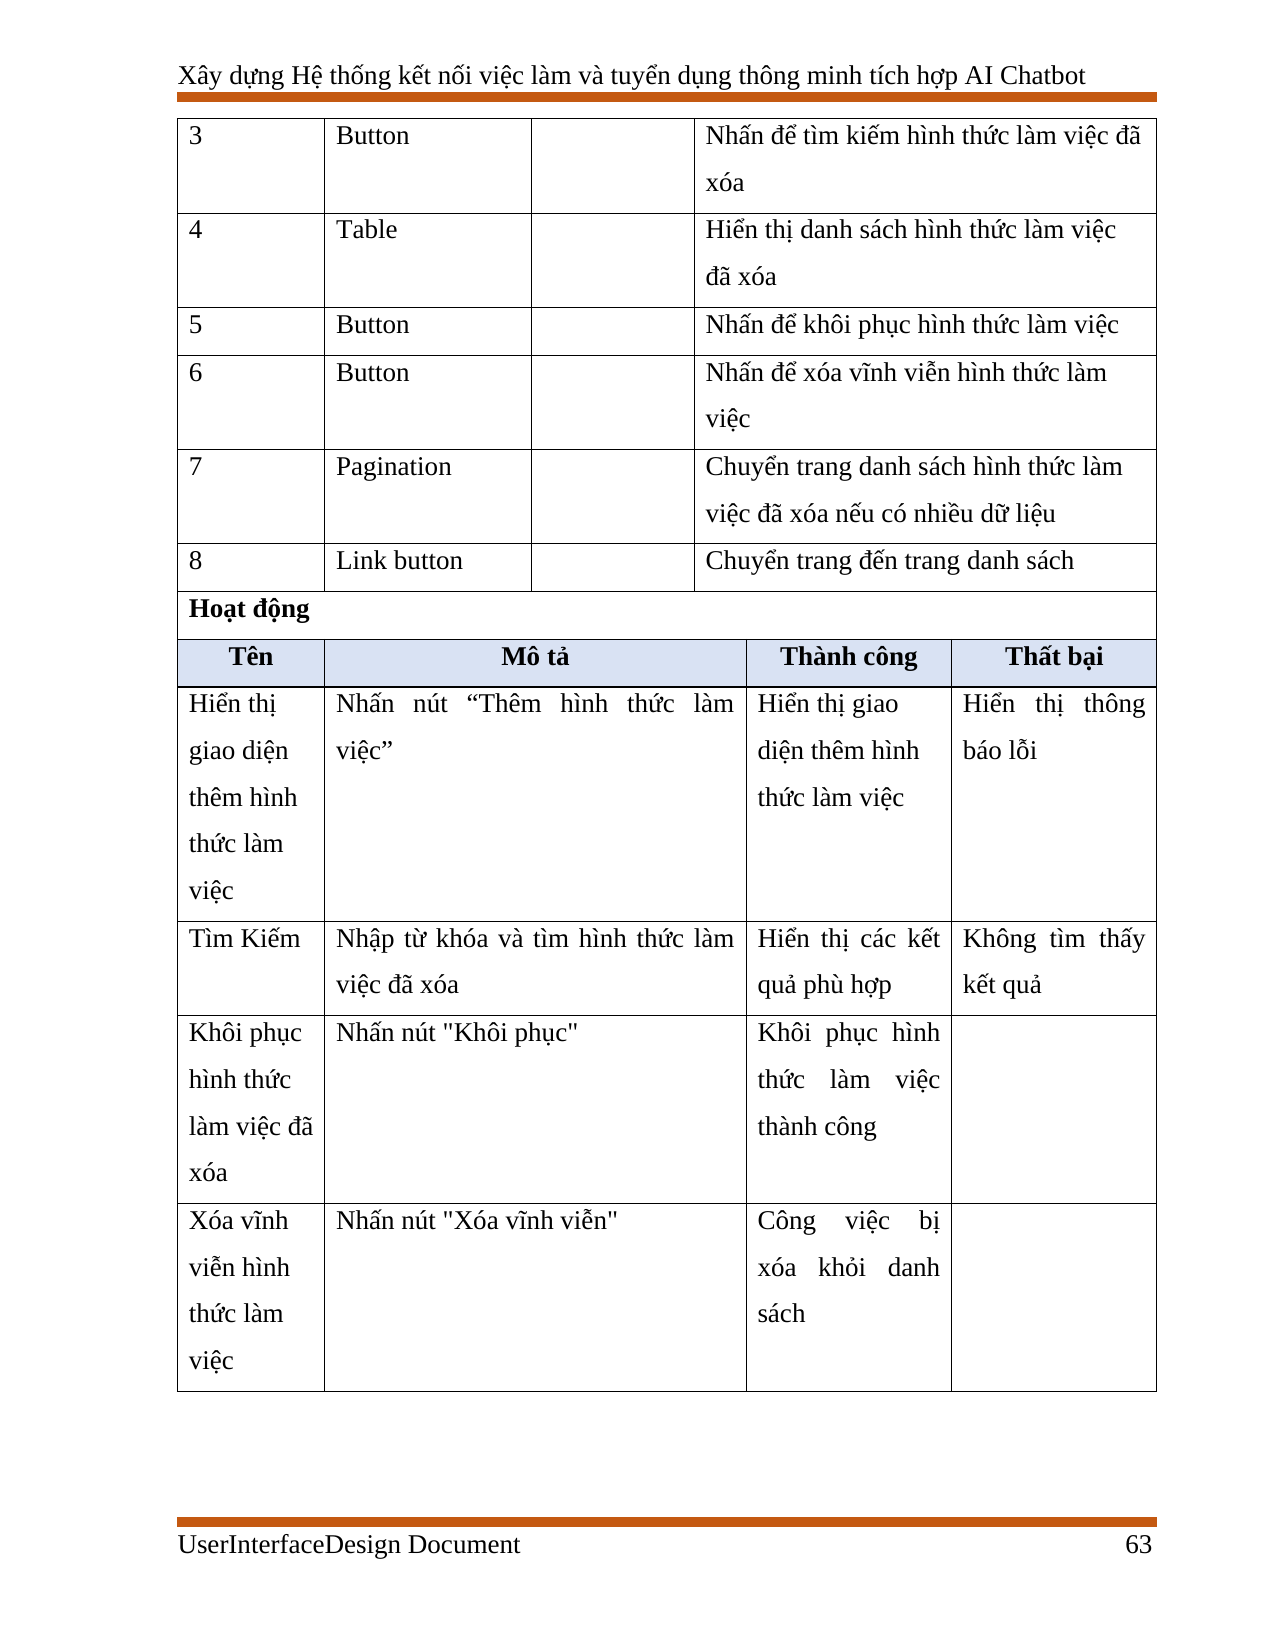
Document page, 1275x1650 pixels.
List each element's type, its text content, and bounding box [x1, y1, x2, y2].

table_cell [532, 308, 694, 354]
table_cell Button [325, 119, 531, 212]
table_cell Link button [325, 544, 531, 591]
table_cell Nhấn nút “Thêm hình thức làm việc” [325, 688, 746, 921]
table_cell Hiển thị các kết quả phù hợp [747, 922, 951, 1015]
table_cell Khôi phục hình thức làm việc thành công [747, 1016, 951, 1203]
table_cell Không tìm thấy kết quả [952, 922, 1156, 1015]
table_cell [532, 356, 694, 449]
table_cell Nhấn để khôi phục hình thức làm việc [695, 308, 1156, 354]
table_cell 6 [178, 356, 324, 449]
table_cell Công việc bị xóa khỏi danh sách [747, 1204, 951, 1391]
table_cell Pagination [325, 450, 531, 543]
table_cell [532, 544, 694, 591]
table_cell Hiển thị giao diện thêm hình thức làm việc [747, 688, 951, 921]
table_cell [952, 1016, 1156, 1203]
table_cell Hiển thị giao diện thêm hình thức làm việc [178, 688, 324, 921]
table_cell Button [325, 356, 531, 449]
table_cell Thất bại [952, 640, 1156, 686]
table_cell Tên [178, 640, 324, 686]
table_cell 7 [178, 450, 324, 543]
table_cell Mô tả [325, 640, 746, 686]
table_cell 8 [178, 544, 324, 591]
table_cell Hiển thị danh sách hình thức làm việc đã xóa [695, 214, 1156, 307]
table_cell [952, 1204, 1156, 1391]
table_cell Nhấn để xóa vĩnh viễn hình thức làm việc [695, 356, 1156, 449]
table_cell [532, 214, 694, 307]
table_cell Khôi phục hình thức làm việc đã xóa [178, 1016, 324, 1203]
table_cell Chuyển trang đến trang danh sách [695, 544, 1156, 591]
table_cell Tìm Kiếm [178, 922, 324, 1015]
table_cell Button [325, 308, 531, 354]
table_cell Xóa vĩnh viễn hình thức làm việc [178, 1204, 324, 1391]
table_cell Nhấn nút "Khôi phục" [325, 1016, 746, 1203]
table_cell 3 [178, 119, 324, 212]
table_cell Thành công [747, 640, 951, 686]
table_cell [532, 450, 694, 543]
table_cell Hoạt động [178, 592, 1156, 639]
table_cell Chuyển trang danh sách hình thức làm việc đã xóa nếu có nhiều dữ liệu [695, 450, 1156, 543]
table_cell 4 [178, 214, 324, 307]
table_cell Hiển thị thông báo lỗi [952, 688, 1156, 921]
table_cell Nhập từ khóa và tìm hình thức làm việc đã xóa [325, 922, 746, 1015]
table_cell Nhấn để tìm kiếm hình thức làm việc đã xóa [695, 119, 1156, 212]
table_cell 5 [178, 308, 324, 354]
table_cell Table [325, 214, 531, 307]
table_cell Nhấn nút "Xóa vĩnh viễn" [325, 1204, 746, 1391]
table_cell [532, 119, 694, 212]
